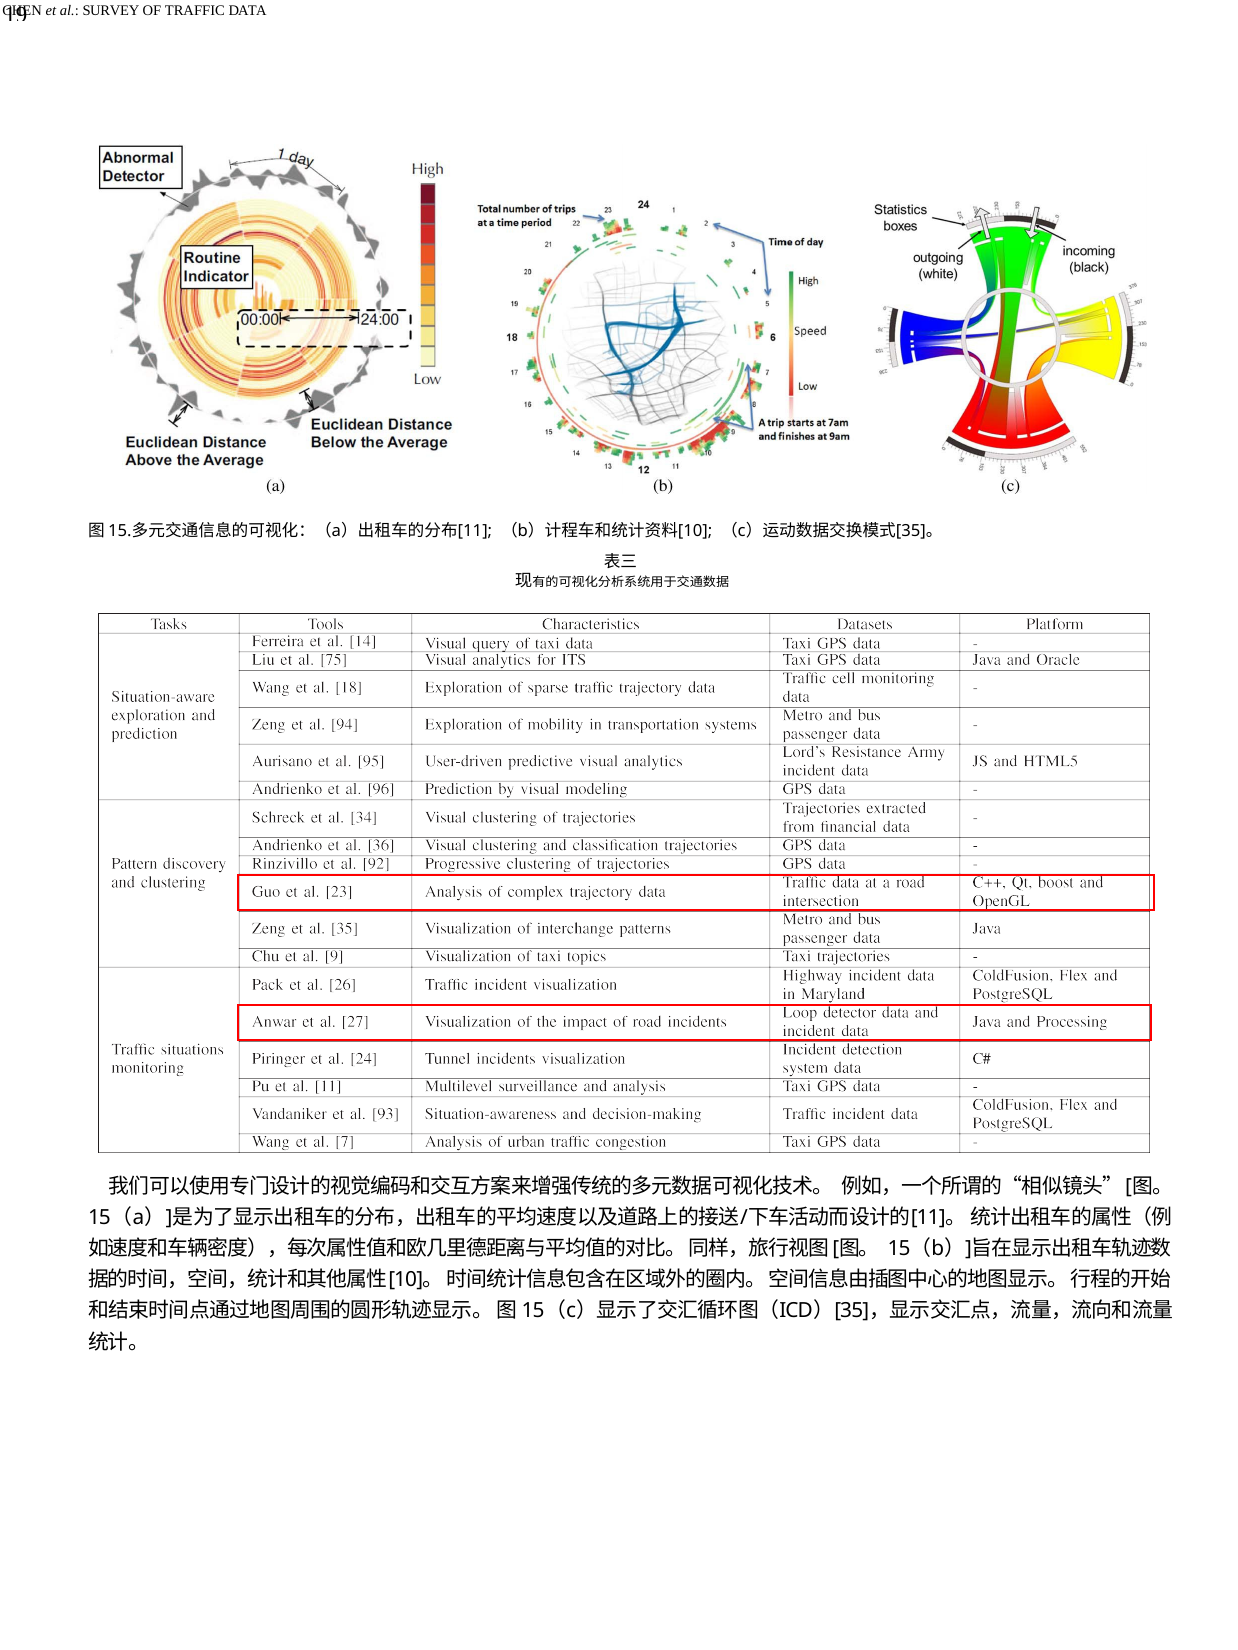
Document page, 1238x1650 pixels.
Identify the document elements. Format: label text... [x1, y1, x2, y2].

picture [239, 1006, 1150, 1039]
picture [98, 144, 1147, 494]
text 现有的可视化分析系统用于交通数据 [213, 571, 1031, 590]
picture [98, 613, 1150, 1153]
picture [239, 876, 1150, 909]
text 表三 [209, 552, 1031, 571]
text 图15.多元交通信息的可视化：（a）出租车的分布[11]; （b）计程车和统计资料[10]; （c）运动数据交换模式[35]。 [88, 518, 1160, 542]
text 我们可以使用专门设计的视觉编码和交互方案来增强传统的多元数据可视化技术。 例如，一个所谓的“相似镜头”[图。 15（a）]是为了显示出租车的分布，出租车的平均速度以及道路上的接送/下车活动而设计的[11]。 统计出租车的属性（例如速度和车辆密度），每次属性值和欧几里德距离与平均值的对比。 同样，旅行视图[图。 15（b）]旨在显示出租车轨迹数据的时间，空间，统计和其他属性[10]。 时间统计信息包含在区域外的圈内。 空间信息由插图中心的地图显示。 行程的开始和结束时间点通过地图周围的圆形轨迹显示。 图15（c）显示了交汇循环图（ICD）[35]，显示交汇点，流量，流向和流量统计。 [88, 1169, 1173, 1355]
